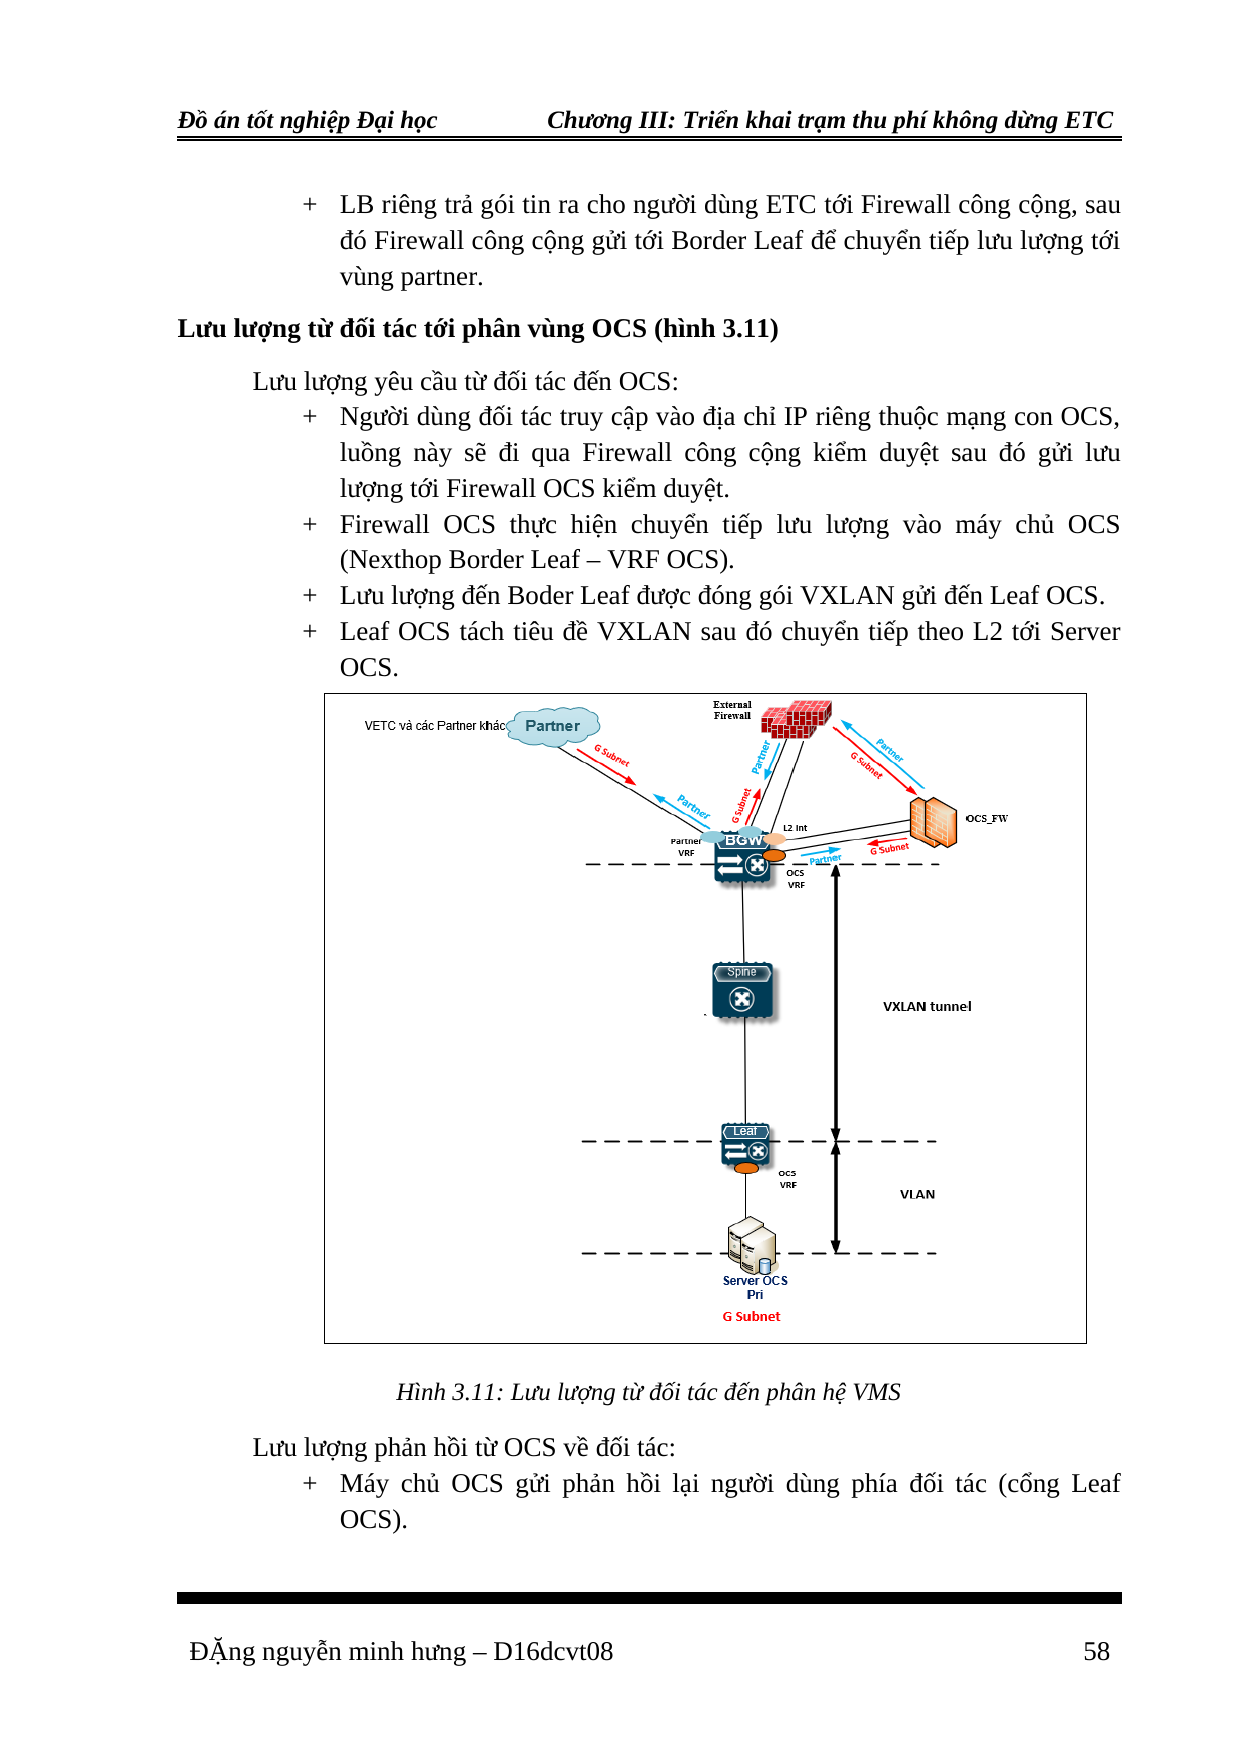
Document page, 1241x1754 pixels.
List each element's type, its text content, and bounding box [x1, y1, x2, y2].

list Lưu lượng phản hồi từ OCS về đối tác: [252, 1431, 1122, 1462]
subtitle Hình 3.11: Lưu lượng từ đối tác đến phân hệ VMS [177, 1377, 1122, 1406]
picture [313, 686, 1099, 1352]
list Lưu lượng yêu cầu từ đối tác đến OCS: [252, 365, 1122, 396]
list Người dùng đối tác truy cập vào địa chỉ IP riêng thuộc mạng con OCS, luồng này sẽ đi qua Firewall công cộng kiểm duyệt sau đó gửi lưu lượng tới Firewall OCS kiểm duyệt. [302, 401, 1122, 503]
text Lưu lượng từ đối tác tới phân vùng OCS (hình 3.11) [177, 312, 1122, 343]
list Firewall OCS thực hiện chuyển tiếp lưu lượng vào máy chủ OCS (Nexthop Border Leaf – VRF OCS). [302, 508, 1122, 574]
list Lưu lượng đến Boder Leaf được đóng gói VXLAN gửi đến Leaf OCS. [302, 579, 1122, 610]
list LB riêng trả gói tin ra cho người dùng ETC tới Firewall công cộng, sau đó Firewall công cộng gửi tới Border Leaf để chuyển tiếp lưu lượng tới vùng partner. [302, 188, 1122, 291]
list Leaf OCS tách tiêu đề VXLAN sau đó chuyển tiếp theo L2 tới Server OCS. [302, 615, 1122, 682]
list Máy chủ OCS gửi phản hồi lại người dùng phía đối tác (cổng Leaf OCS). [302, 1467, 1122, 1534]
